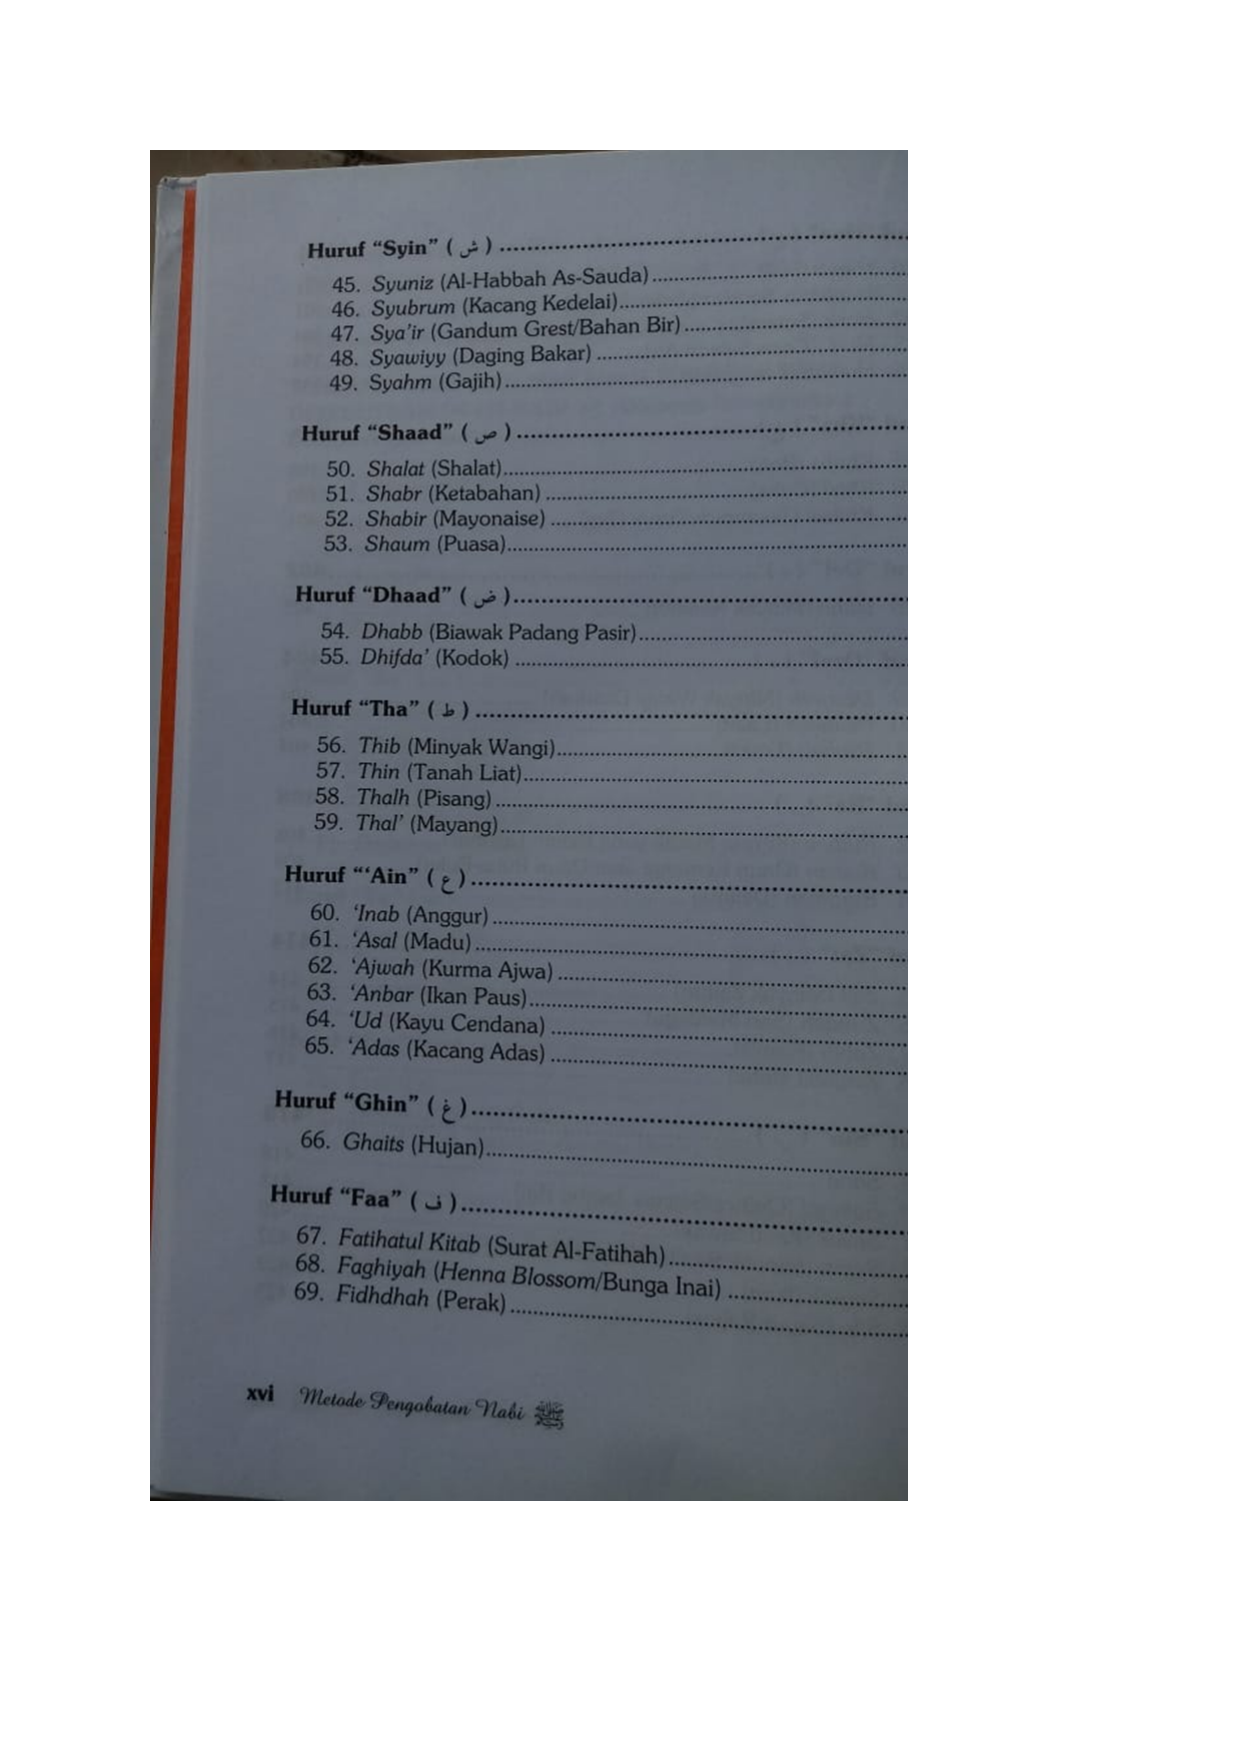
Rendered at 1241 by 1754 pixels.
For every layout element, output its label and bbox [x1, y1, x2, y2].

picture [150, 150, 908, 1501]
